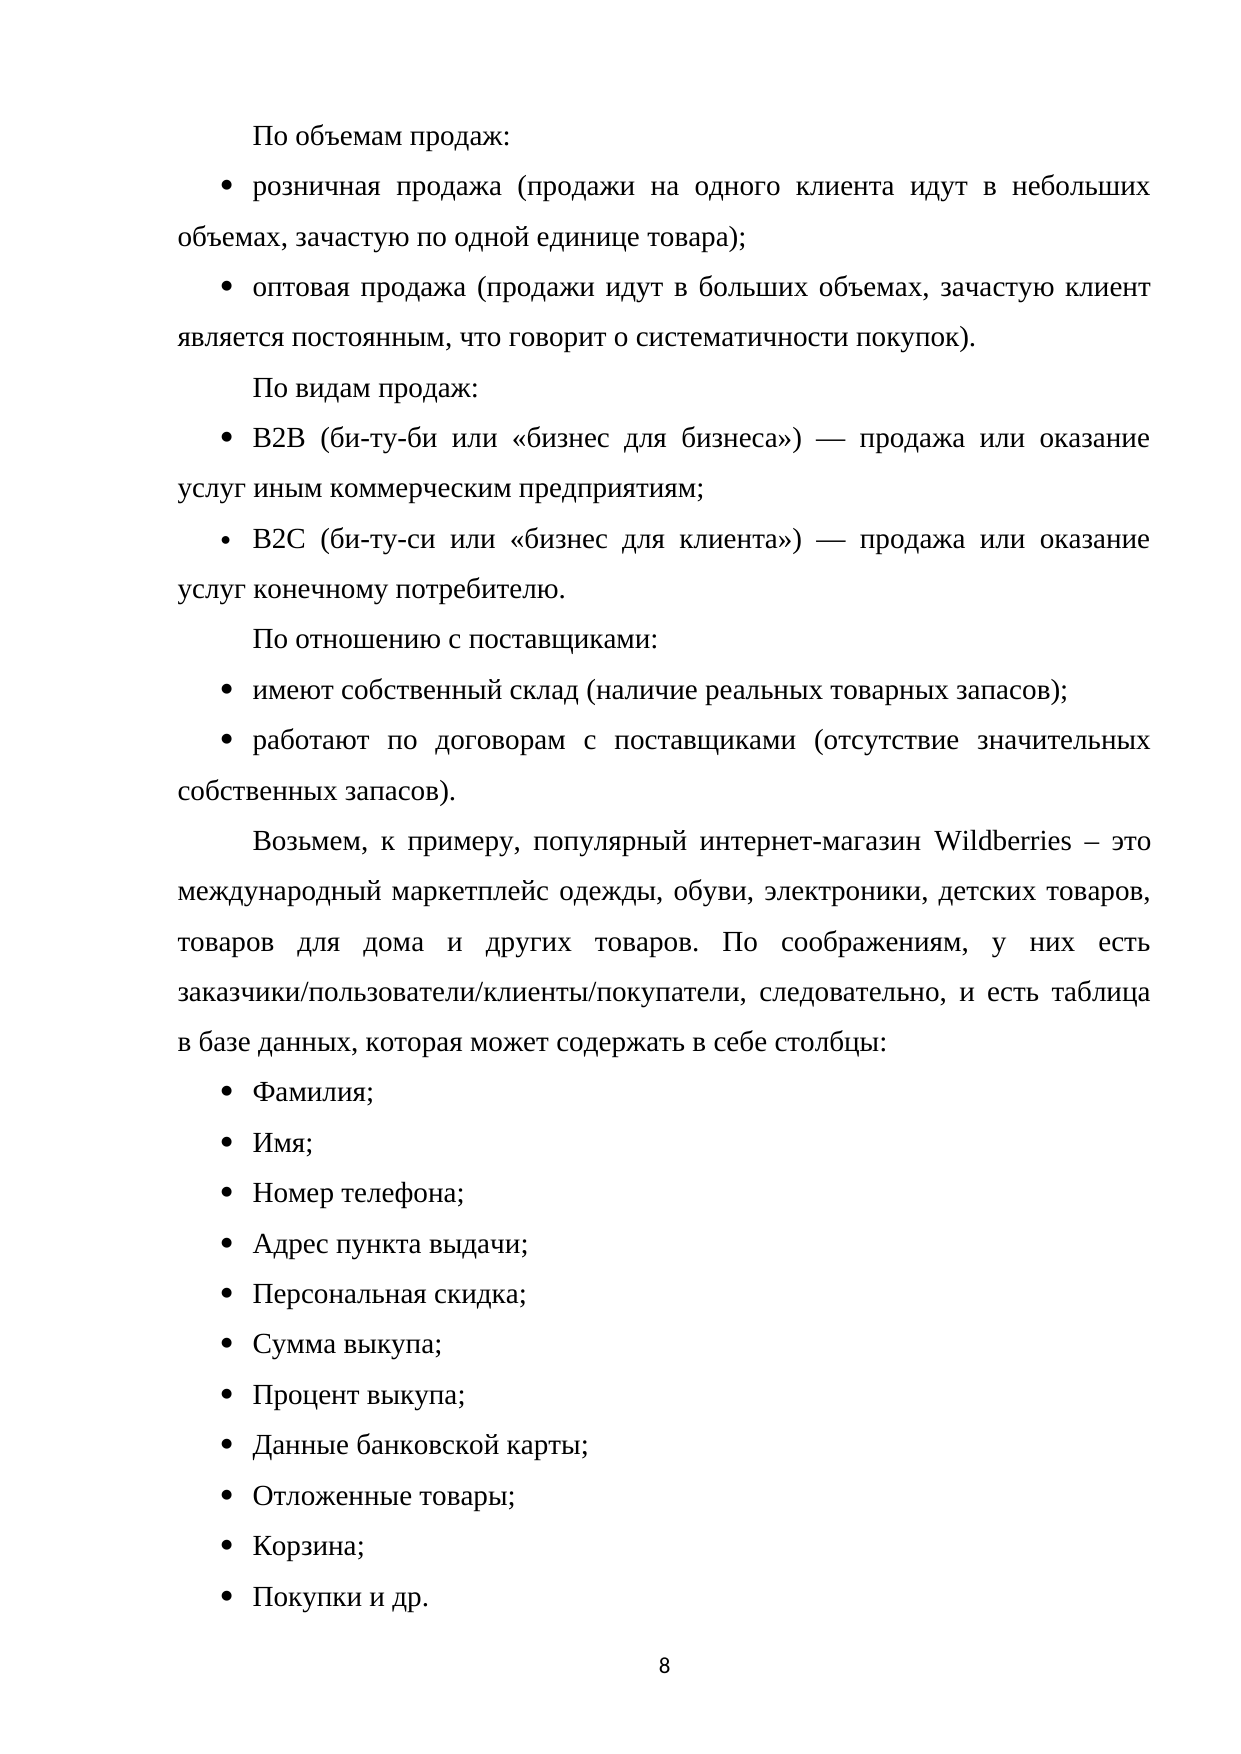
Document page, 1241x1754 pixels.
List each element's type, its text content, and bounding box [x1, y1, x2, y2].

list Фамилия; [177, 1074, 1151, 1108]
list Имя; [177, 1125, 1151, 1159]
list имеют собственный склад (наличие реальных товарных запасов); [177, 672, 1151, 706]
list Корзина; [177, 1528, 1151, 1562]
list Персональная скидка; [177, 1276, 1151, 1310]
list Сумма выкупа; [177, 1327, 1151, 1360]
list B2C (би-ту-си или «бизнес для клиента») — продажа или оказание услуг конечному потребителю. [177, 521, 1151, 605]
text По видам продаж: [177, 370, 1151, 403]
list B2B (би-ту-би или «бизнес для бизнеса») — продажа или оказание услуг иным коммерческим предприятиям; [177, 420, 1151, 504]
list Покупки и др. [177, 1579, 1151, 1612]
list Данные банковской карты; [177, 1427, 1151, 1461]
text По отношению с поставщиками: [177, 622, 1151, 655]
list розничная продажа (продажи на одного клиента идут в небольших объемах, зачастую по одной единице товара); [177, 168, 1151, 252]
list Отложенные товары; [177, 1478, 1151, 1512]
text Возьмем, к примеру, популярный интернет-магазин Wildberries – это международный маркетплейс одежды, обуви, электроники, детских товаров, товаров для дома и других товаров. По соображениям, у них есть заказчики/пользователи/клиенты/покупатели, следовательно, и есть таблица в базе данных, которая может содержать в себе столбцы: [177, 823, 1151, 1058]
list Процент выкупа; [177, 1377, 1151, 1411]
list работают по договорам с поставщиками (отсутствие значительных собственных запасов). [177, 722, 1151, 806]
list Адрес пункта выдачи; [177, 1226, 1151, 1259]
list Номер телефона; [177, 1175, 1151, 1209]
list оптовая продажа (продажи идут в больших объемах, зачастую клиент является постоянным, что говорит о систематичности покупок). [177, 269, 1151, 353]
text По объемам продаж: [177, 118, 1151, 152]
